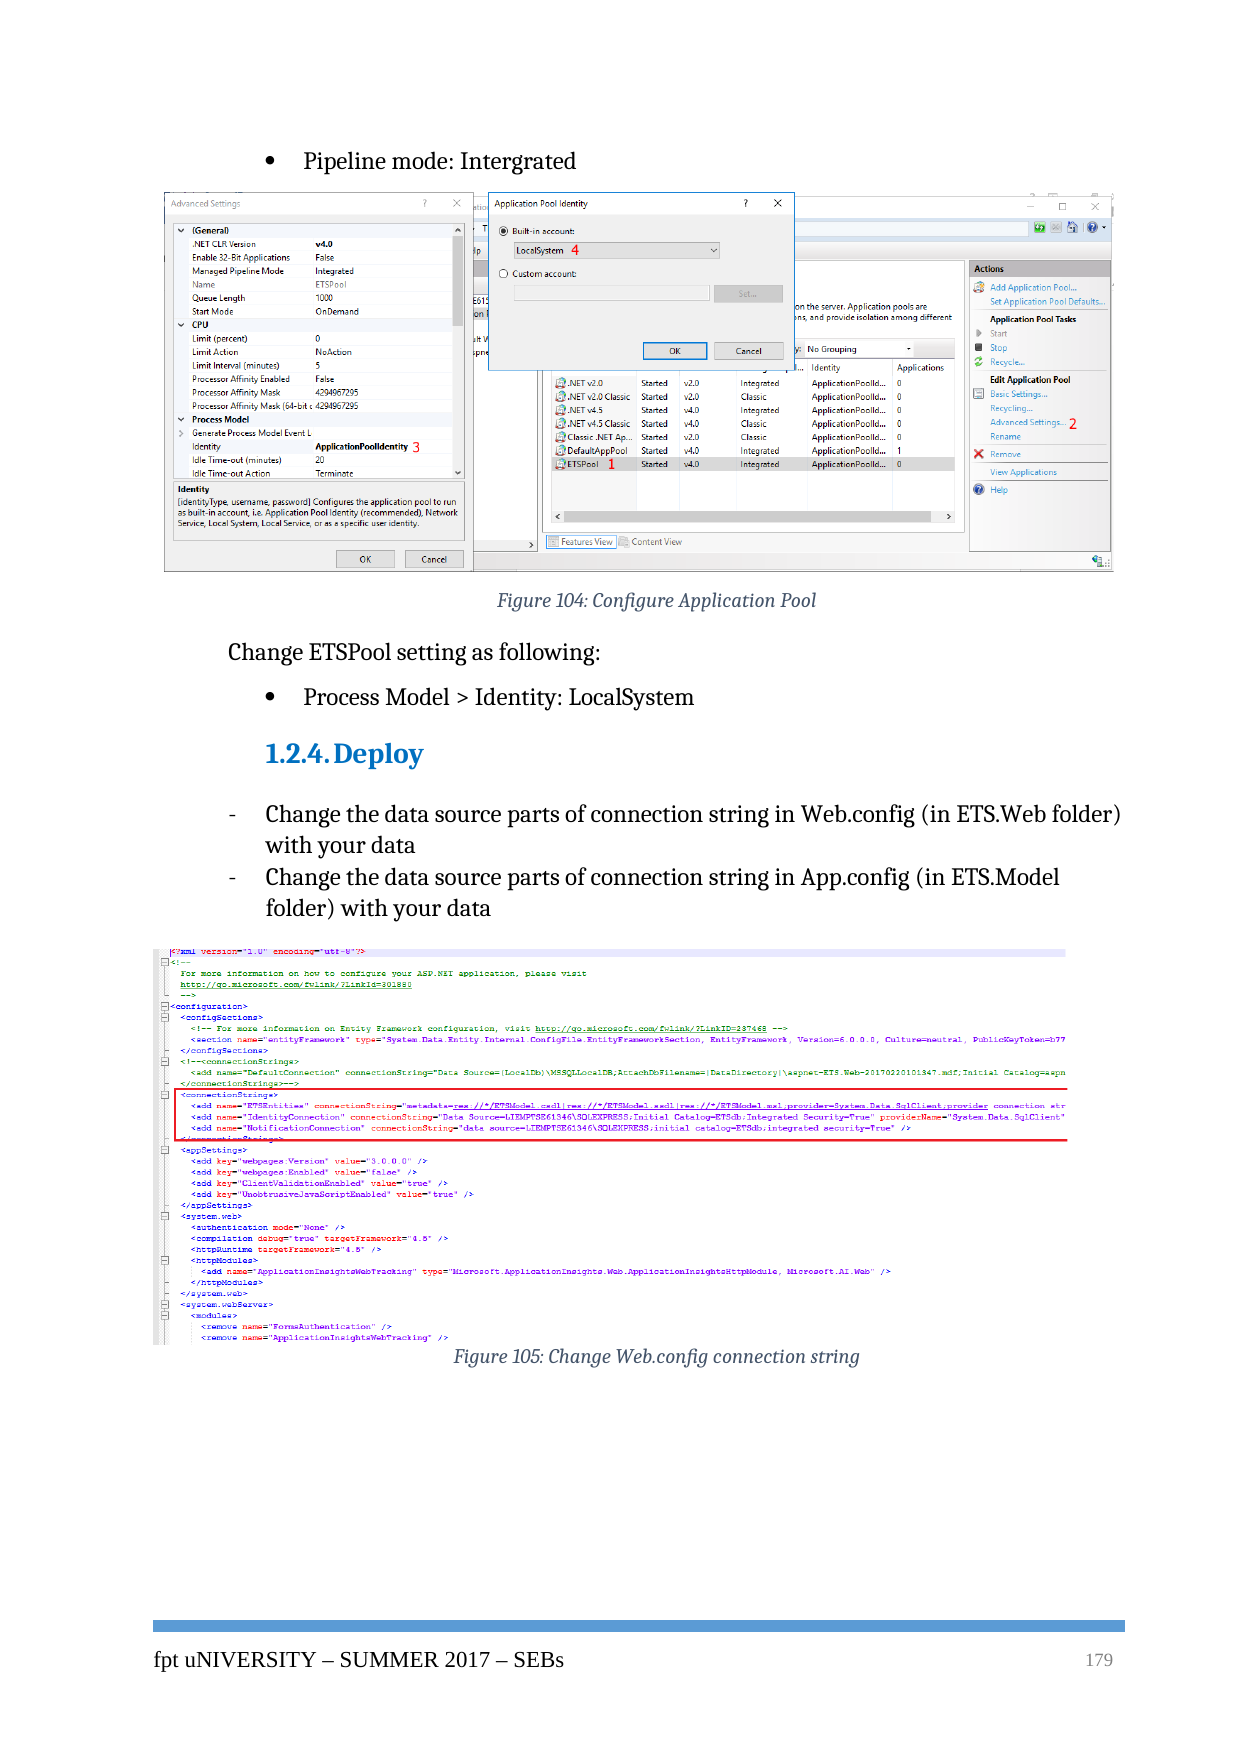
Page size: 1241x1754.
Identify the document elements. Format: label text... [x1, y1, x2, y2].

list Process Model > Identity: LocalSystem [266, 683, 1125, 712]
list Change the data source parts of connection string in Web.config (in ETS.Web folder) with your data [228, 800, 1125, 860]
picture [153, 949, 1068, 1345]
list Change the data source parts of connection string in App.config (in ETS.Model folder) with your data [228, 862, 1125, 922]
picture [164, 192, 1114, 572]
list Pipeline mode: Intergrated [266, 147, 1125, 176]
text Change ETSPool setting as following: [228, 638, 1125, 666]
text Deploy [266, 737, 1125, 770]
